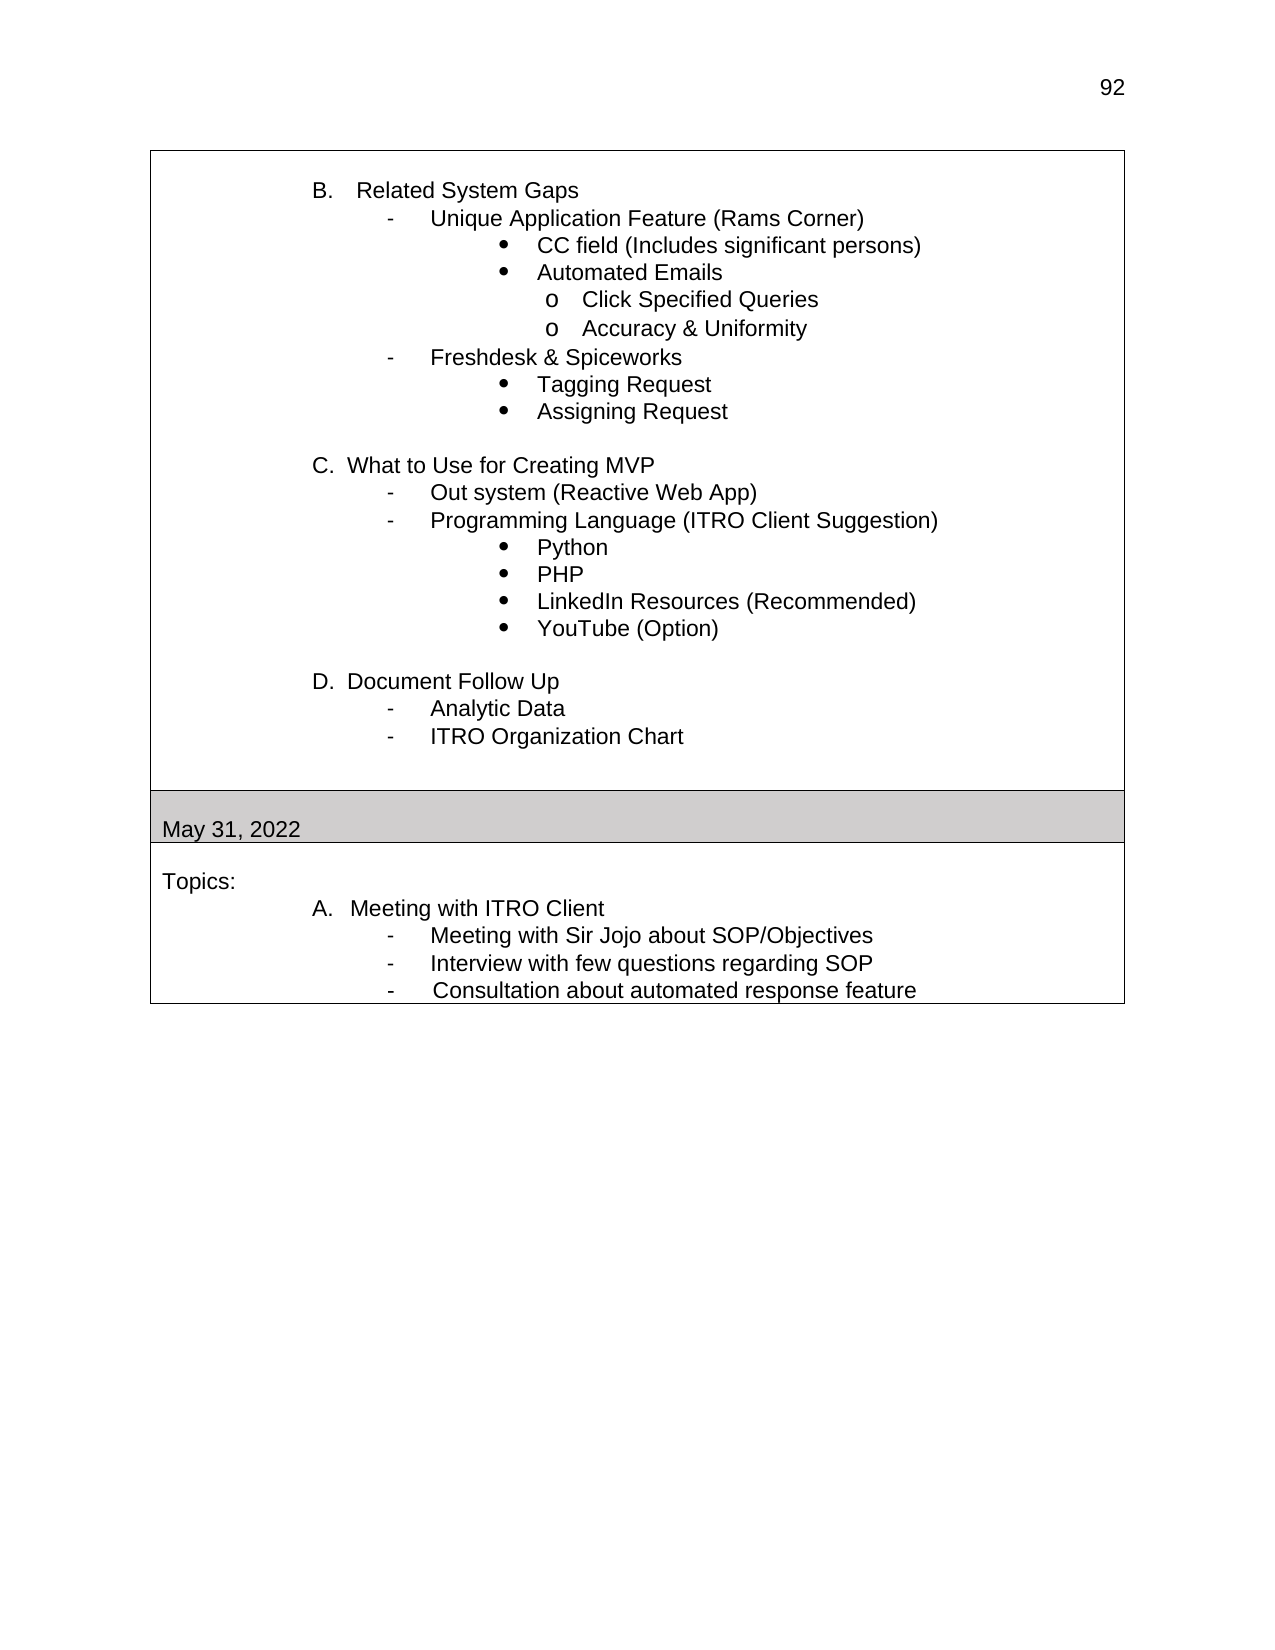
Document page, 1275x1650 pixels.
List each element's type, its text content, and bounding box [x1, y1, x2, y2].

table_cell May 31, 2022 [151, 791, 1124, 842]
table_cell Topics: A. Meeting with ITRO Client - Meeting with Sir Jojo about SOP/Objectives - Interview with few questions regarding SOP - Consultation about automated response feature [151, 843, 1124, 1003]
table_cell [151, 151, 1124, 790]
